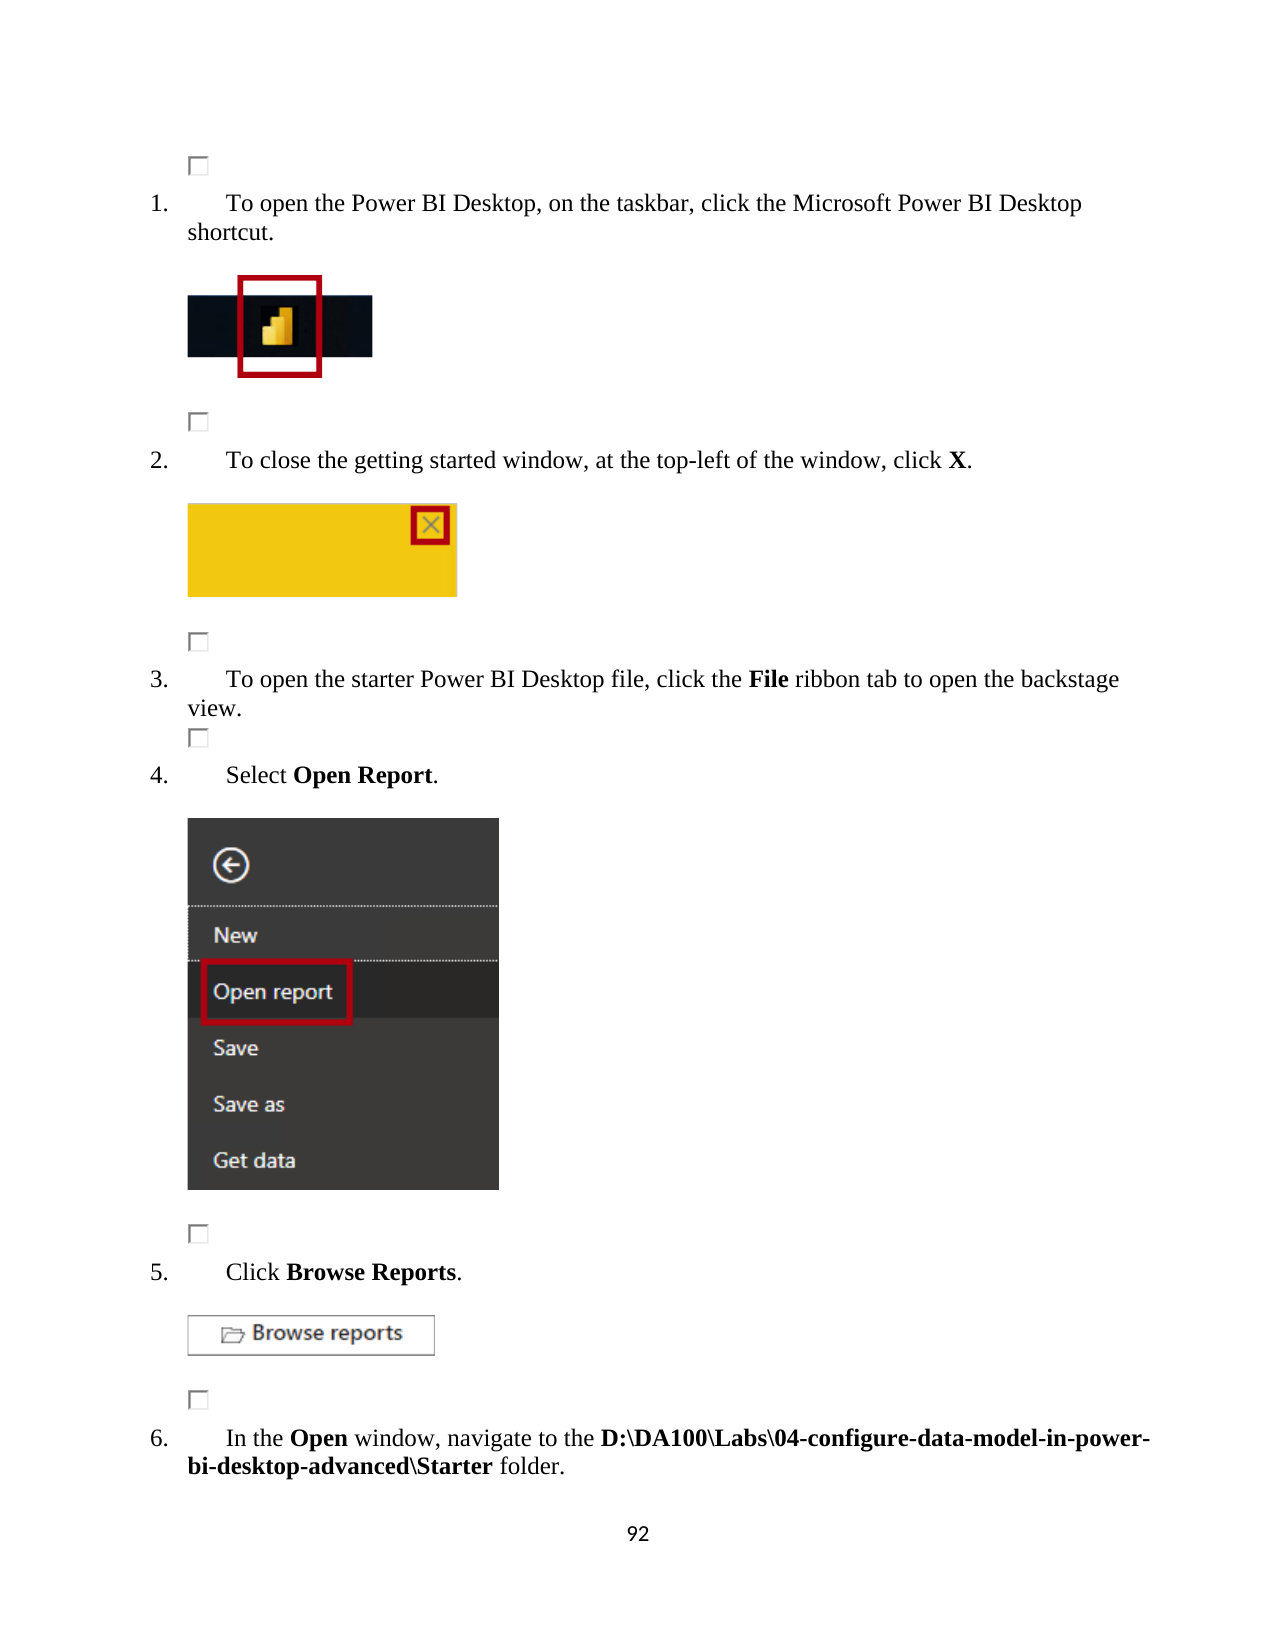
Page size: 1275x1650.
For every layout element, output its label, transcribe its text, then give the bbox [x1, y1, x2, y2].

picture [187, 275, 373, 378]
picture [187, 503, 458, 597]
list To close the getting started window, at the top-left of the window, click X. [150, 407, 1162, 474]
list In the Open window, navigate to the D:\DA100\Labs\04-configure-data-model-in-power-bi-desktop-advanced\Starter folder. [150, 1384, 1162, 1480]
list To open the starter Power BI Desktop file, click the File ribbon tab to open the backstage view. [150, 626, 1162, 722]
picture [187, 1315, 435, 1356]
list To open the Power BI Desktop, on the taskbar, click the Microsoft Power BI Desktop shortcut. [150, 150, 1162, 246]
list Select Open Report. [150, 722, 1162, 789]
picture [187, 818, 499, 1190]
list Click Browse Reports. [150, 1219, 1162, 1286]
